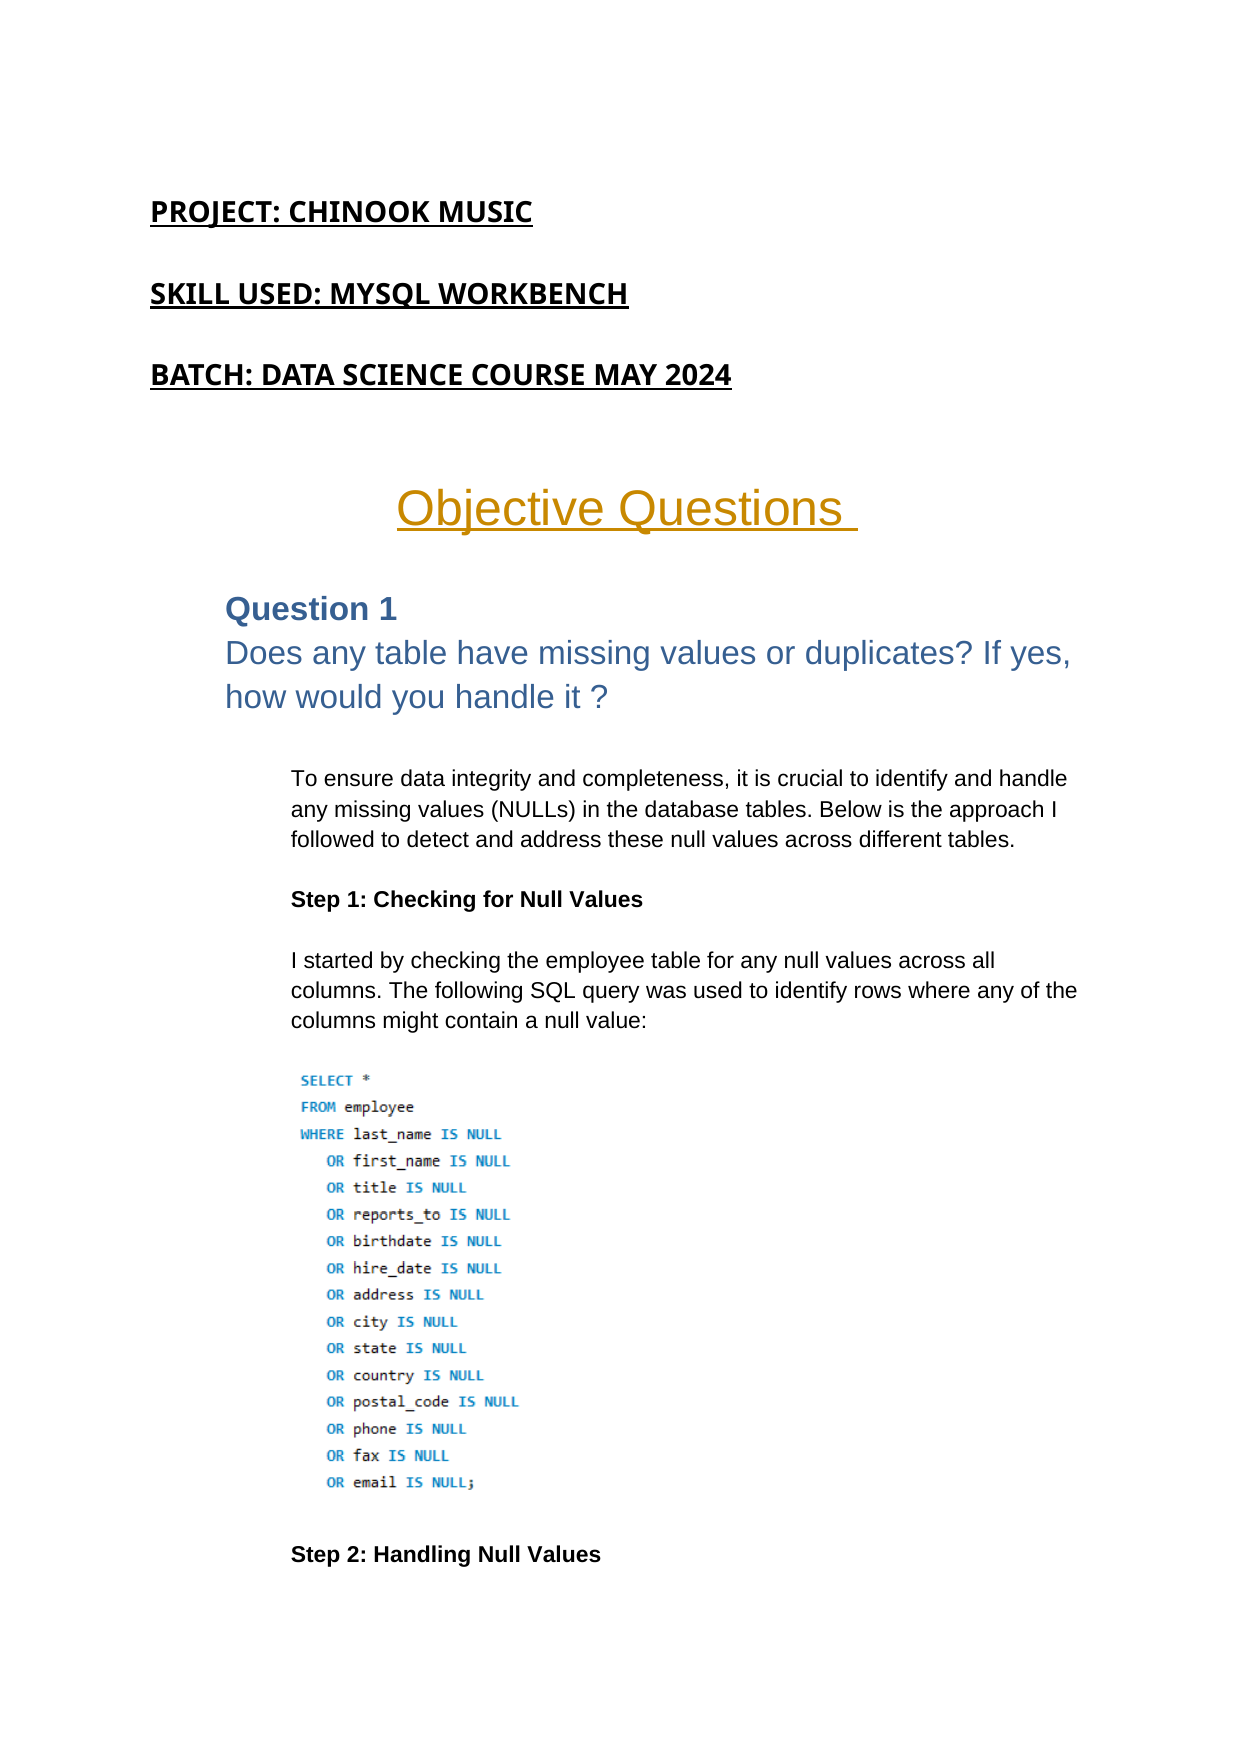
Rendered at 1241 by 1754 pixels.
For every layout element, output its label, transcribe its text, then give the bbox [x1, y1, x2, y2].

text Objective Questions [150, 478, 1090, 536]
text To ensure data integrity and completeness, it is crucial to identify and handle any missing values (NULLs) in the database tables. Below is the approach I followed to detect and address these null values across different tables. [291, 765, 1090, 852]
text I started by checking the employee table for any null values across all columns. The following SQL query was used to identify rows where any of the columns might contain a null value: [291, 947, 1090, 1033]
text Step 1: Checking for Null Values [291, 886, 1090, 912]
list Question 1 [225, 589, 1090, 627]
text SKILL USED: MYSQL WORKBENCH [150, 273, 1090, 313]
picture [290, 1067, 695, 1508]
text Does any table have missing values or duplicates? If yes, how would you handle it ? [225, 633, 1090, 715]
text Step 2: Handling Null Values [291, 1541, 1090, 1568]
text PROJECT: CHINOOK MUSIC [150, 192, 1090, 231]
text BATCH: DATA SCIENCE COURSE MAY 2024 [150, 354, 1090, 394]
